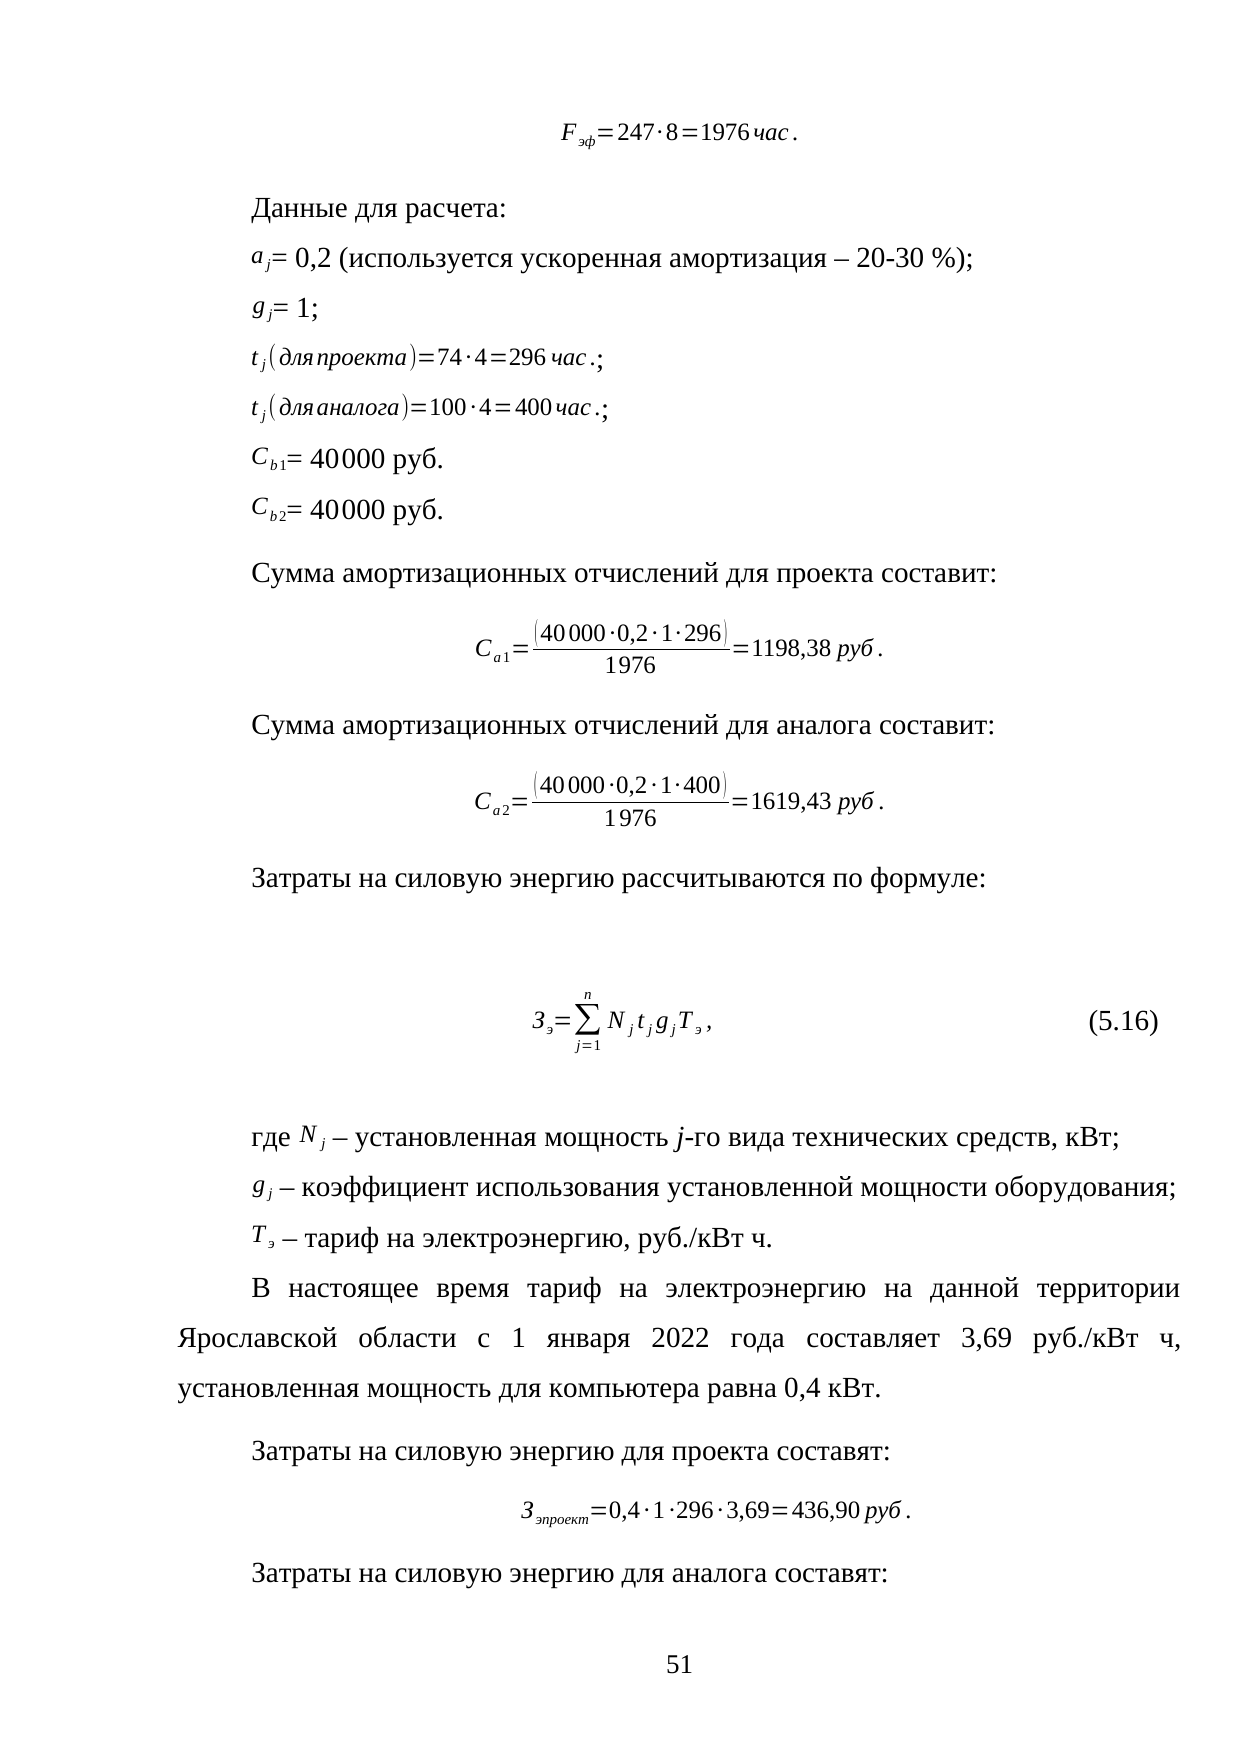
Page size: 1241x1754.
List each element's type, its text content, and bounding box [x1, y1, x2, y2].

table_header (5.16) [1077, 986, 1170, 1069]
text ; [251, 391, 1181, 425]
text Затраты на силовую энергию для аналога составят: [177, 1556, 1181, 1589]
text = 40000 руб. [251, 492, 1181, 525]
text = 0,2 (используется ускоренная амортизация – 20-30 %); [177, 240, 1181, 274]
text ; [251, 341, 1181, 374]
text Сумма амортизационных отчислений для проекта составит: [177, 555, 1181, 588]
text – коэффициент использования установленной мощности оборудования; [177, 1169, 1181, 1203]
table_header [166, 986, 1077, 1069]
text где – установленная мощность j-го вида технических средств, кВт; [177, 1119, 1181, 1153]
text = 1; [177, 291, 1181, 324]
text – тариф на электроэнергию, руб./кВт ч. [177, 1220, 1181, 1253]
text В настоящее время тариф на электроэнергию на данной территории Ярославской области с 1 января 2022 года составляет 3,69 руб./кВт ч, установленная мощность для компьютера равна 0,4 кВт. [177, 1270, 1181, 1404]
text Затраты на силовую энергию для проекта составят: [177, 1433, 1181, 1467]
text Затраты на силовую энергию рассчитываются по формуле: [177, 860, 1181, 894]
text Данные для расчета: [177, 190, 1181, 223]
text Сумма амортизационных отчислений для аналога составит: [177, 707, 1181, 741]
text = 40000 руб. [251, 442, 1181, 475]
